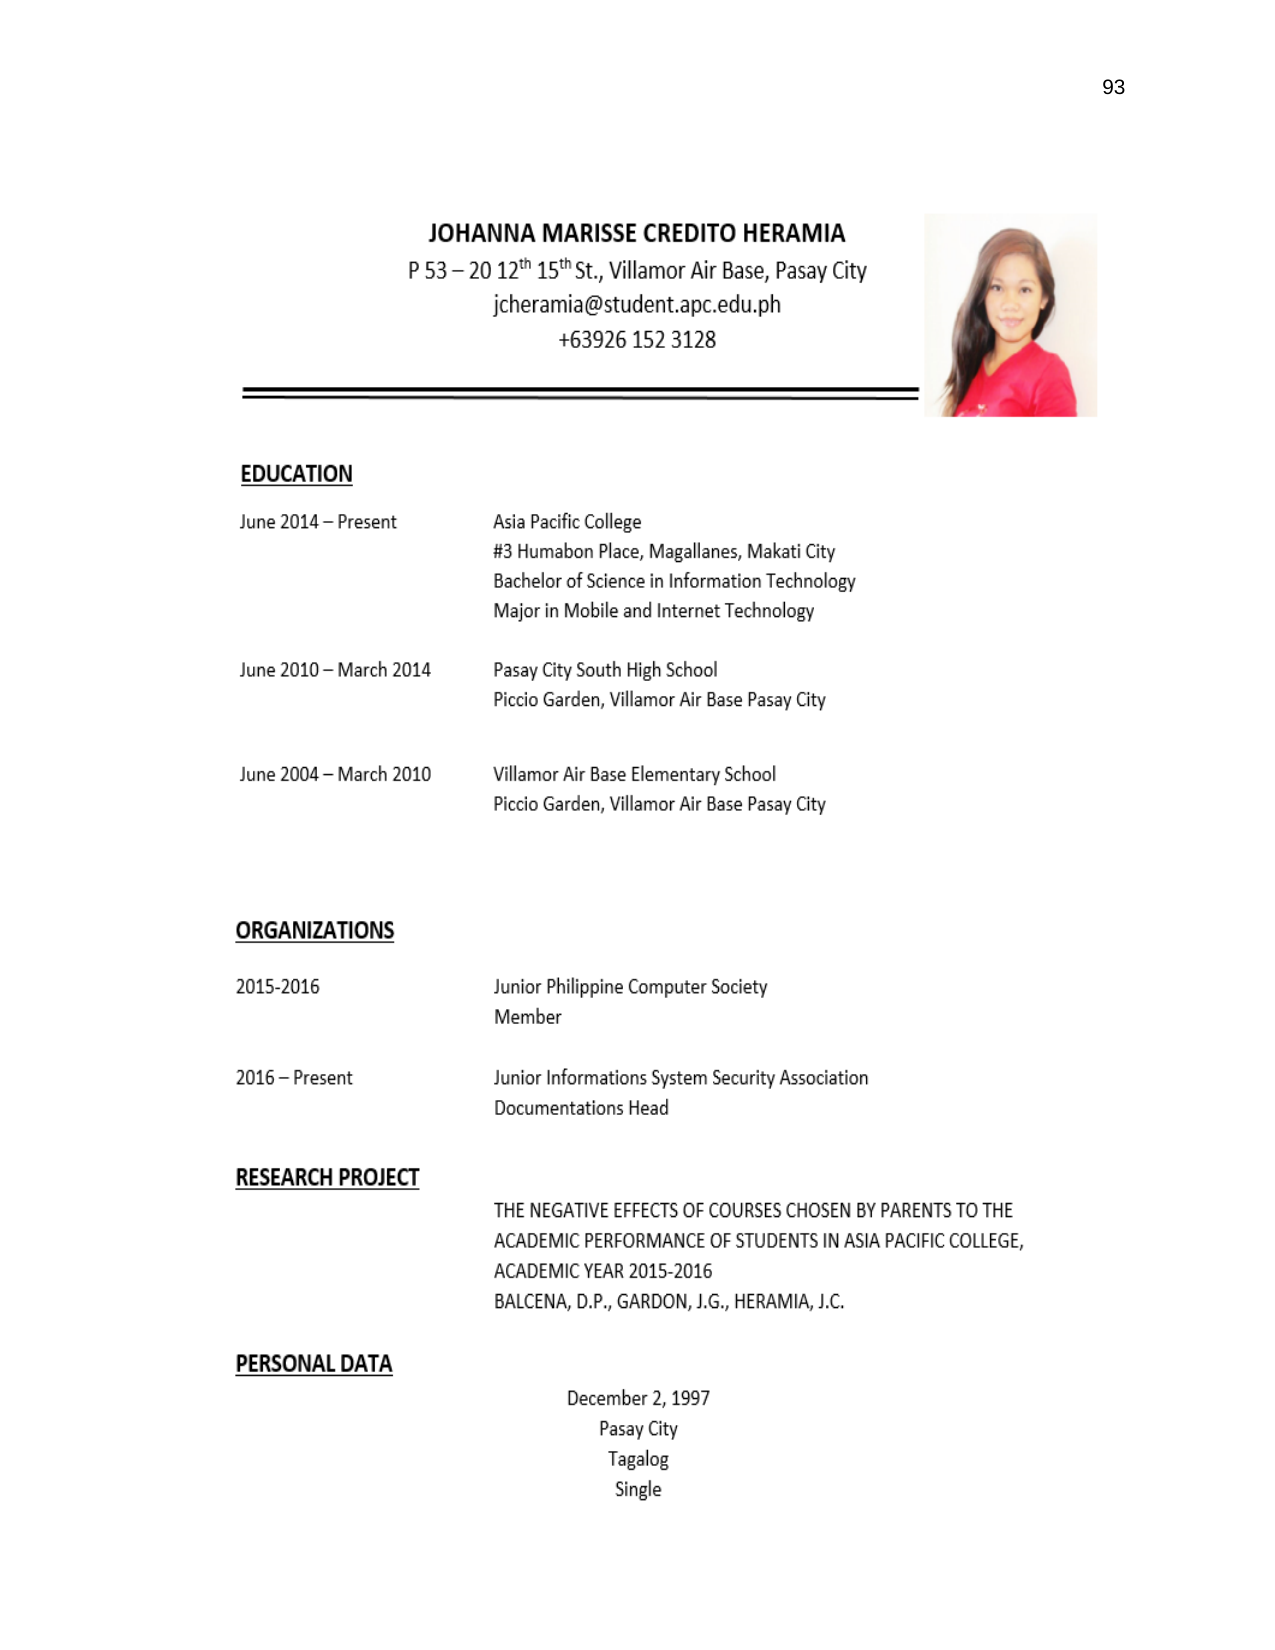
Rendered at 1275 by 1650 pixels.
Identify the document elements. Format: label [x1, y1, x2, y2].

picture [150, 881, 1122, 1525]
picture [150, 150, 1125, 839]
